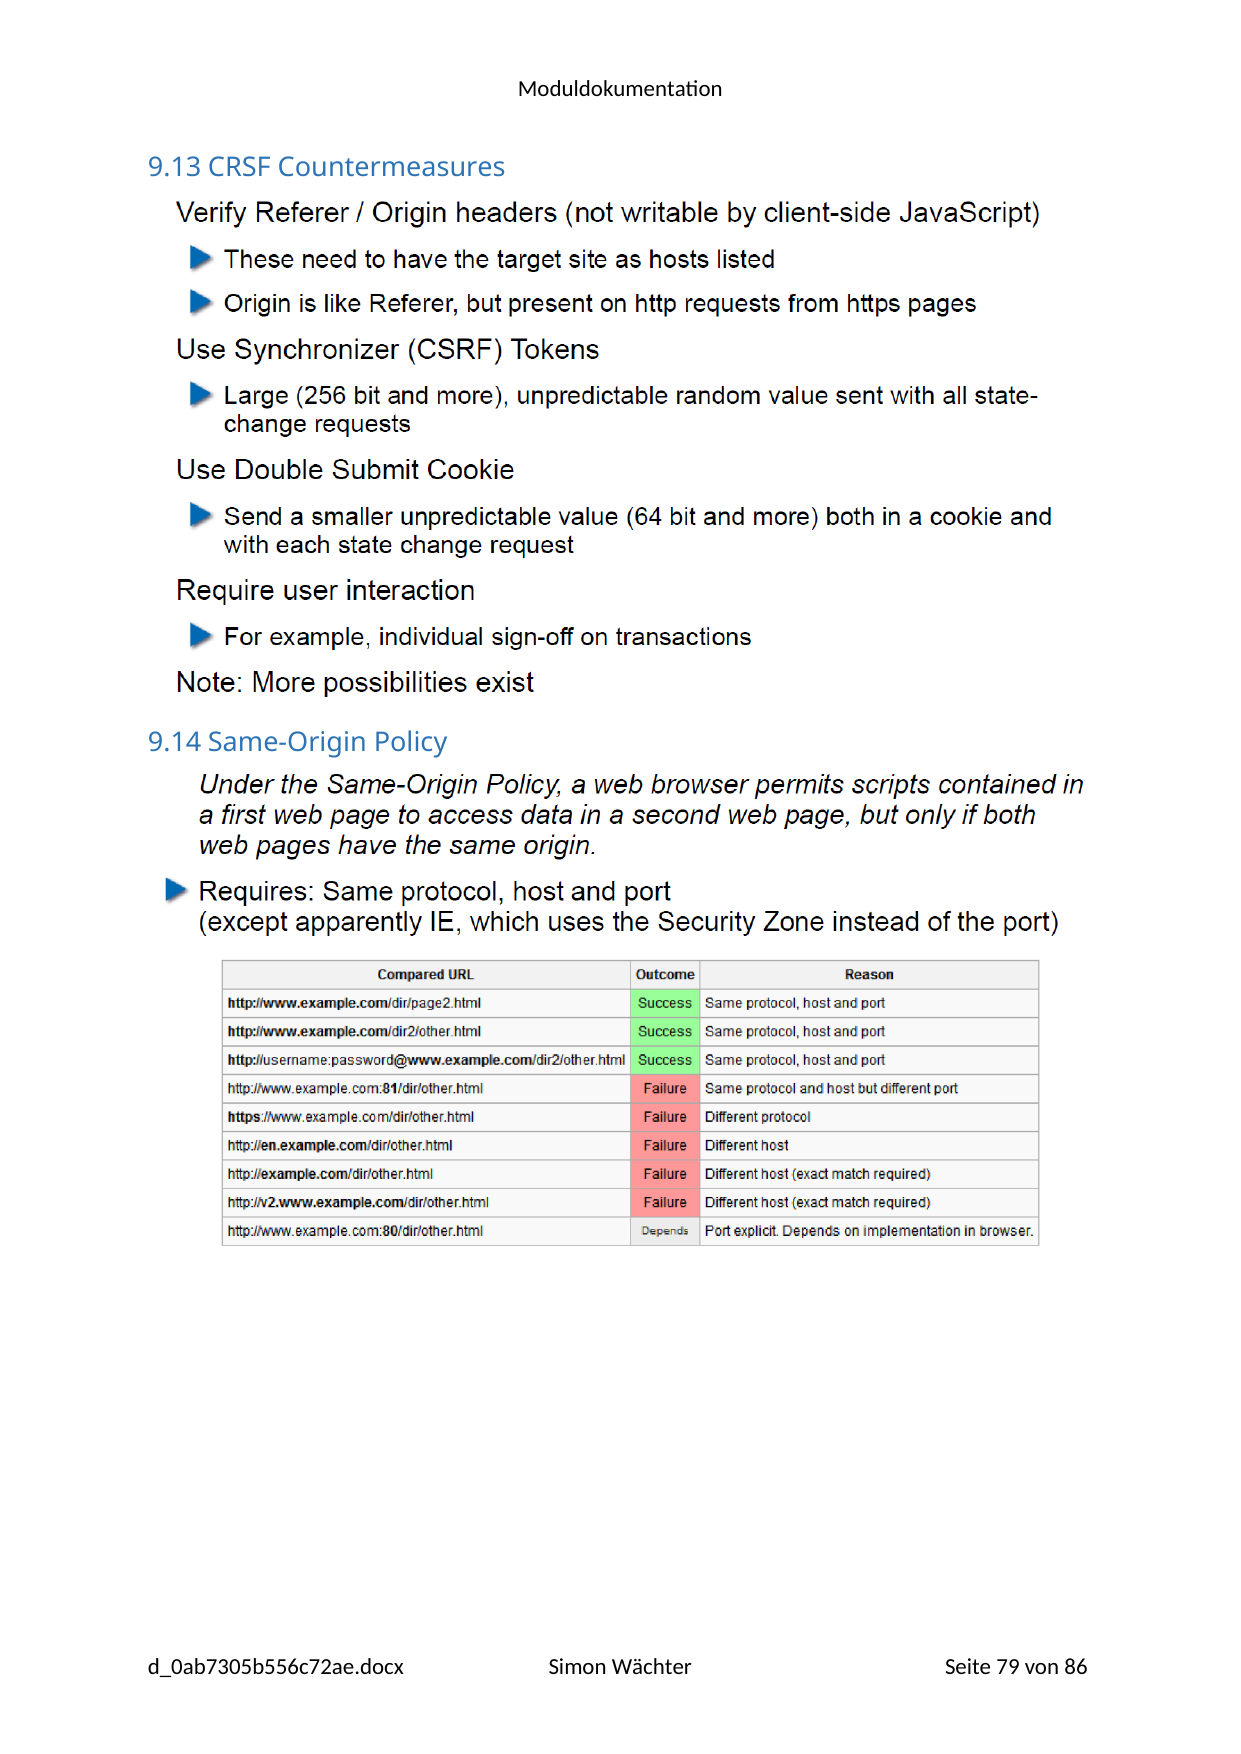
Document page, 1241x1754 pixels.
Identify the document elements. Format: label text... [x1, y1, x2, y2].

picture [147, 762, 1093, 1258]
picture [147, 187, 1093, 704]
subtitle CRSF Countermeasures [148, 148, 1093, 184]
subtitle Same-Origin Policy [148, 723, 1093, 760]
